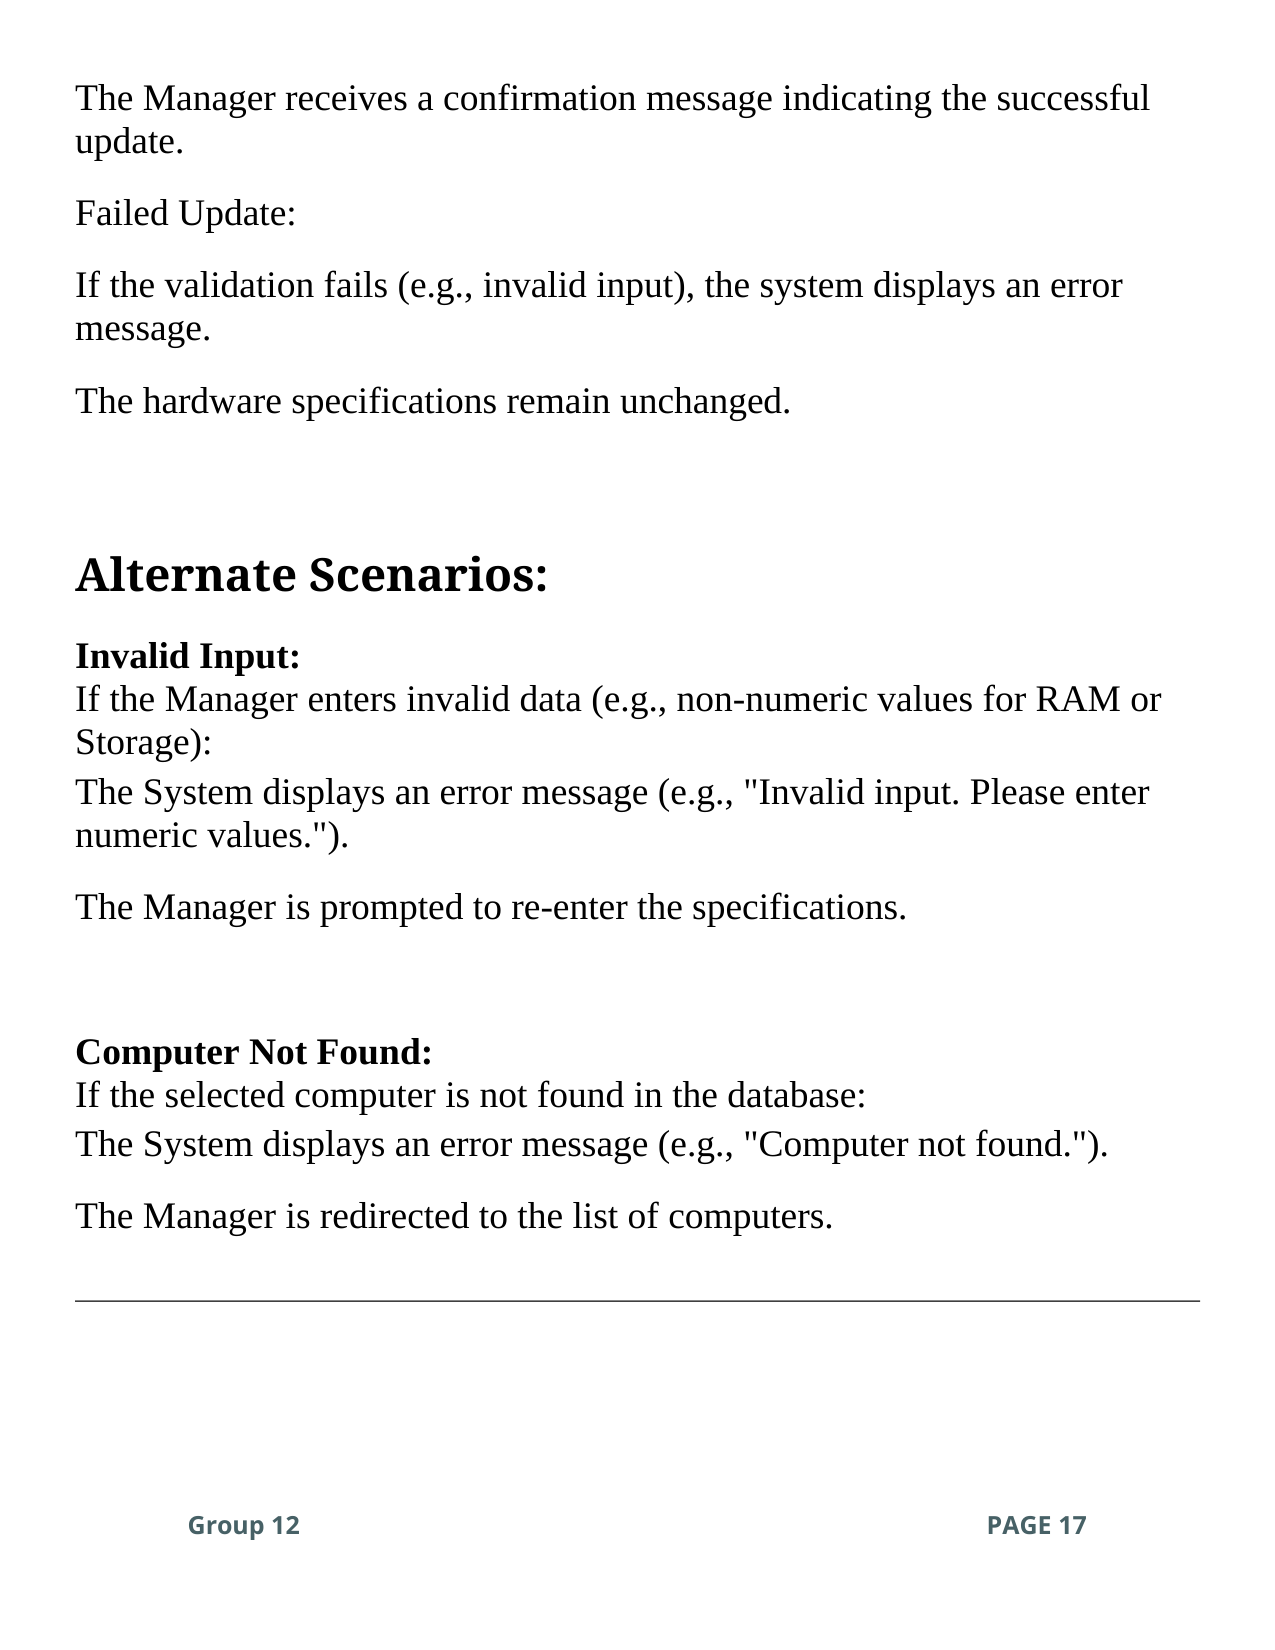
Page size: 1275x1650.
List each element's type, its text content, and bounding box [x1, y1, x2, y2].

text The Manager is prompted to re-enter the specifications. [75, 884, 1200, 928]
text If the selected computer is not found in the database: [75, 1072, 1200, 1115]
text Failed Update: [75, 190, 1200, 233]
text If the Manager enters invalid data (e.g., non-numeric values for RAM or Storage): [75, 677, 1200, 763]
text The System displays an error message (e.g., "Invalid input. Please enter numeric values."). [75, 769, 1200, 855]
text Alternate Scenarios: [75, 542, 1200, 604]
text Computer Not Found: [75, 1029, 1200, 1072]
text If the validation fails (e.g., invalid input), the system displays an error message. [75, 263, 1200, 349]
text The System displays an error message (e.g., "Computer not found."). [75, 1122, 1200, 1165]
text The hardware specifications remain unchanged. [75, 378, 1200, 421]
text The Manager is redirected to the list of computers. [75, 1194, 1200, 1237]
text The Manager receives a confirmation message indicating the successful update. [75, 75, 1200, 161]
text Invalid Input: [75, 633, 1200, 677]
